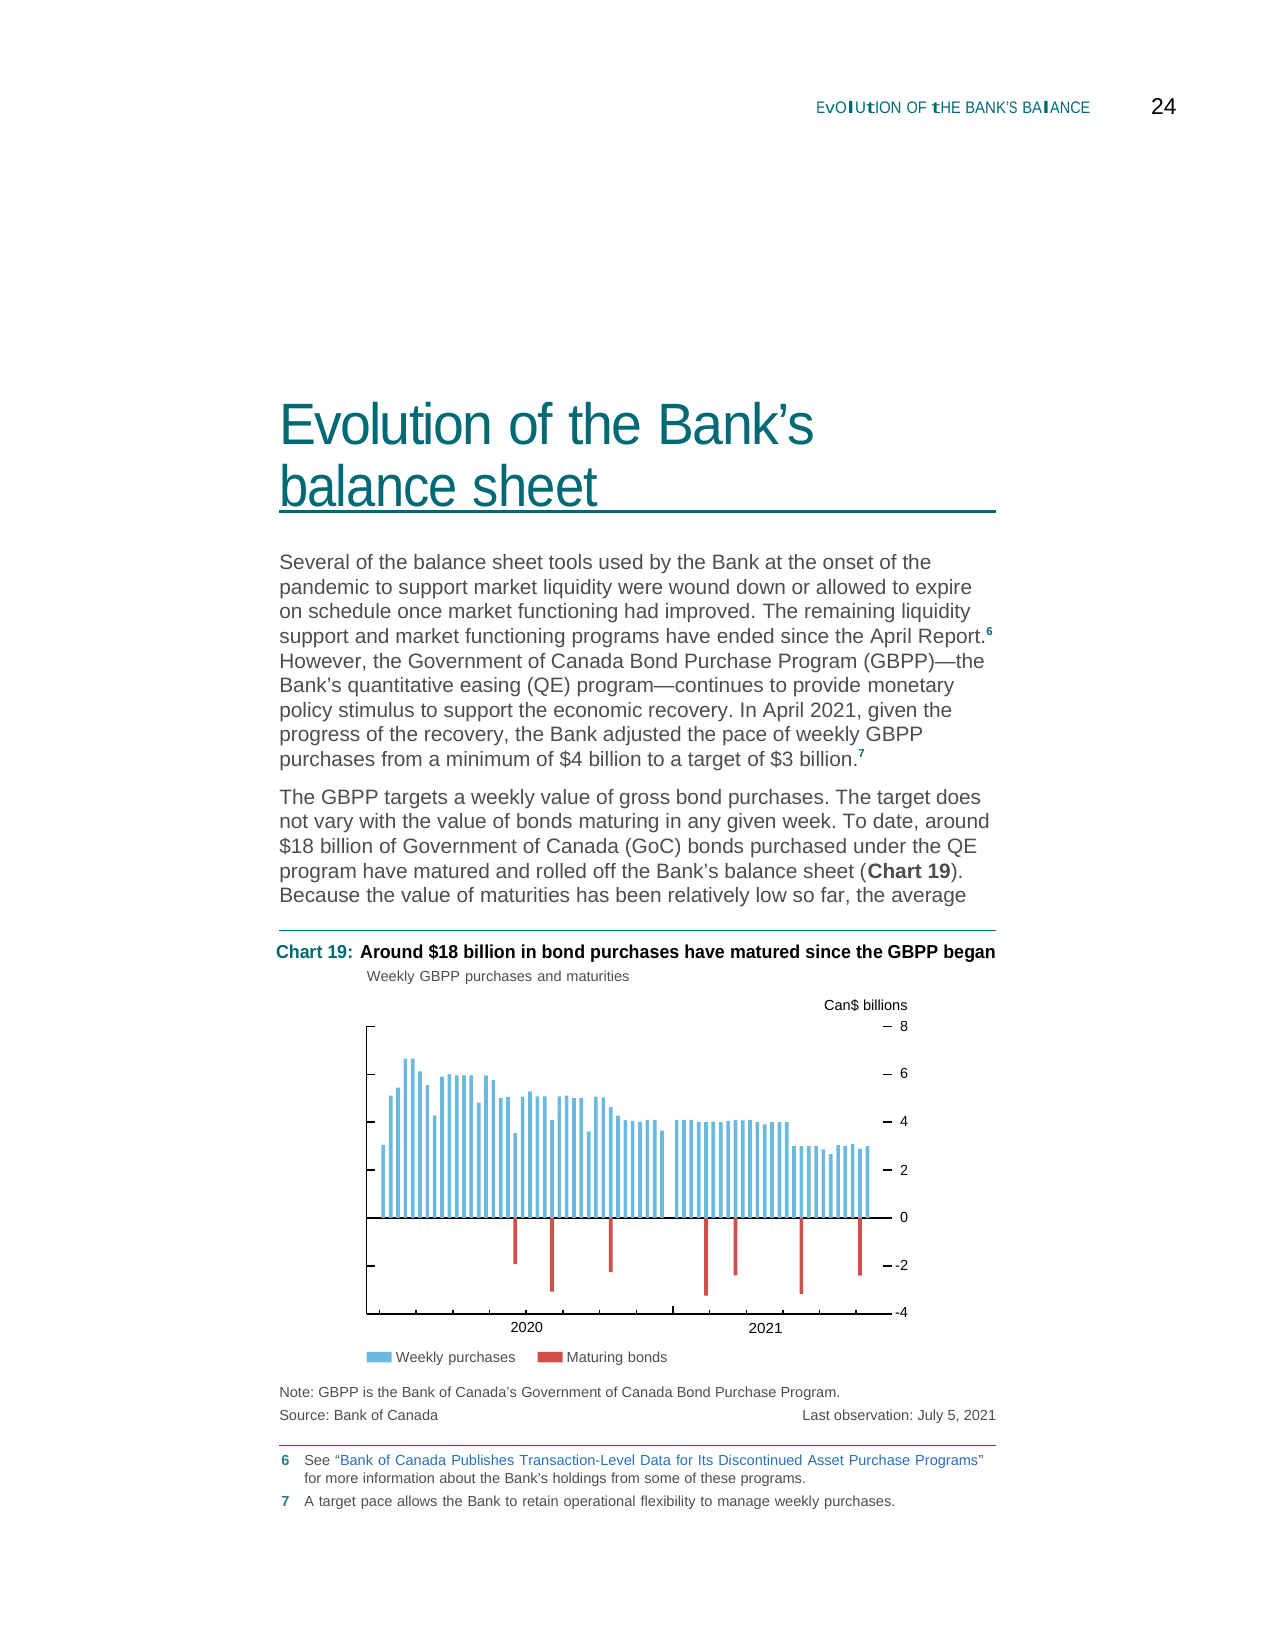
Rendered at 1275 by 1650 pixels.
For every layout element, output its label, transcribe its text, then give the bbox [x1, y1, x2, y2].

text 2 [69, 1161, 908, 1178]
text -4 [746, 1306, 1056, 1321]
text Can$ billions [69, 996, 907, 1013]
text Note: GBPP is the Bank of Canada’s Government of Canada Bond Purchase Program. [279, 1384, 1204, 1401]
text 2021 [746, 1321, 784, 1337]
text Weekly purchases Maturing bonds [396, 1349, 669, 1365]
text Several of the balance sheet tools used by the Bank at the onset of the pandemic to support market liquidity were wound down or allowed to expire on schedule once market functioning had improved. The remaining liquidity support and market functioning programs have ended since the April Report.6 However, the Government of Canada Bond Purchase Program (GBPP)—the Bank’s quantitative easing (QE) program—continues to provide monetary policy stimulus to support the economic recovery. In April 2021, given the progress of the recovery, the Bank adjusted the pace of weekly GBPP purchases from a minimum of $4 billion to a target of $3 billion.7 [279, 550, 995, 771]
text 6 [69, 1065, 908, 1082]
text 0 [69, 1209, 908, 1226]
text $18 billion of Government of Canada (GoC) bonds purchased under the QE program have matured and rolled off the Bank’s balance sheet (Chart 19). Because the value of maturities has been relatively low so far, the average [279, 834, 996, 907]
text 8 [69, 1017, 908, 1034]
list A target pace allows the Bank to retain operational flexibility to manage weekly purchases. [281, 1492, 1204, 1509]
text Source: Bank of Canada Last observation: July 5, 2021 [279, 1407, 1204, 1424]
text Chart 19: Around $18 billion in bond purchases have matured since the GBPP began [69, 941, 1202, 962]
text The GBPP targets a weekly value of gross bond purchases. The target does not vary with the value of bonds maturing in any given week. To date, around [279, 784, 996, 833]
subtitle Evolution of the Bank’s [279, 394, 1204, 457]
text balance sheet [279, 457, 1204, 519]
list See “Bank of Canada Publishes Transaction-Level Data for Its Discontinued Asset Purchase Programs” for more information about the Bank’s holdings from some of these programs. [281, 1451, 988, 1487]
text 4 [69, 1113, 908, 1130]
text 2020 [69, 1319, 543, 1336]
text Weekly GBPP purchases and maturities [367, 968, 1204, 984]
text -2 [69, 1257, 908, 1274]
